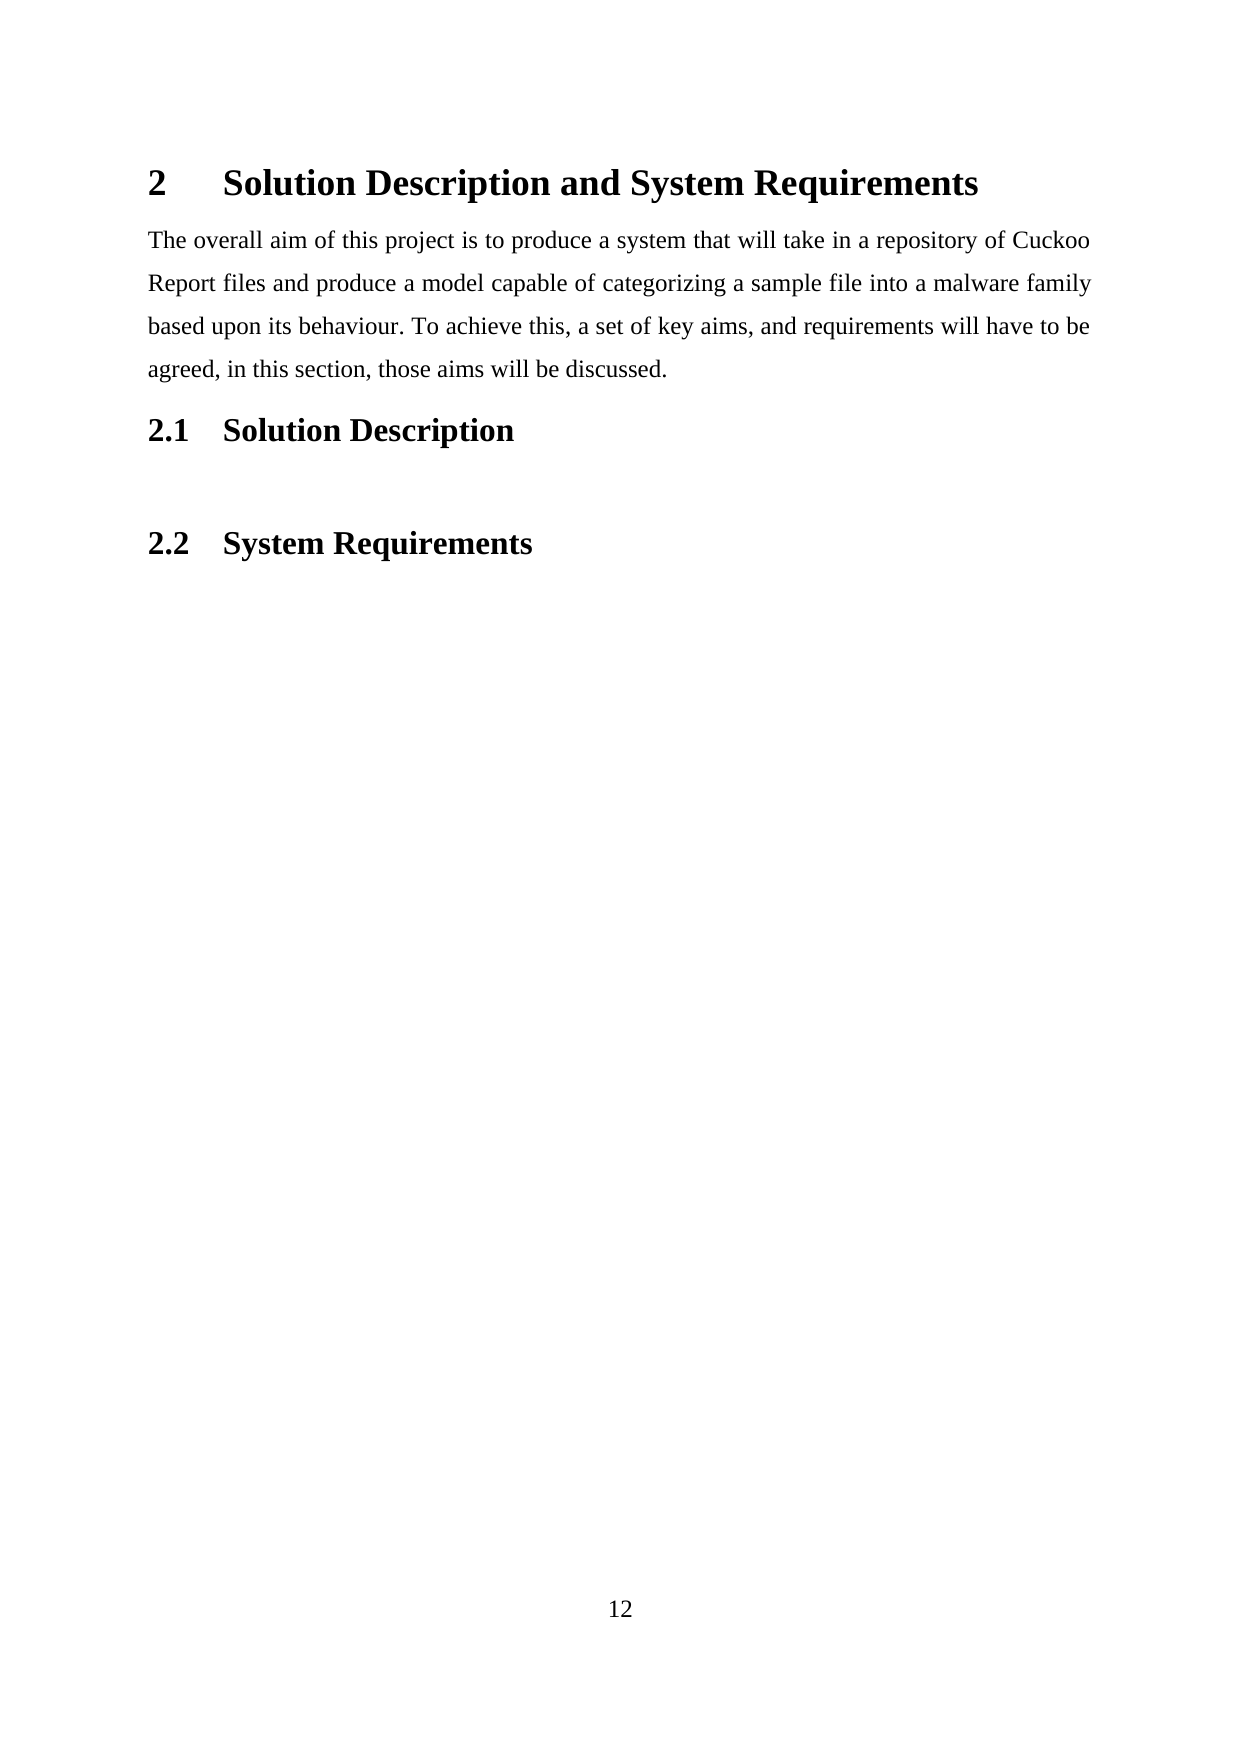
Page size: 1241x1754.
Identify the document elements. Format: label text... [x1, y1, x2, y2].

subtitle Solution Description [148, 410, 1092, 448]
subtitle Solution Description and System Requirements [148, 160, 1092, 203]
text The overall aim of this project is to produce a system that will take in a repository of Cuckoo Report files and produce a model capable of categorizing a sample file into a malware family based upon its behaviour. To achieve this, a set of key aims, and requirements will have to be agreed, in this section, those aims will be discussed. [148, 225, 1092, 383]
subtitle System Requirements [148, 523, 1092, 561]
